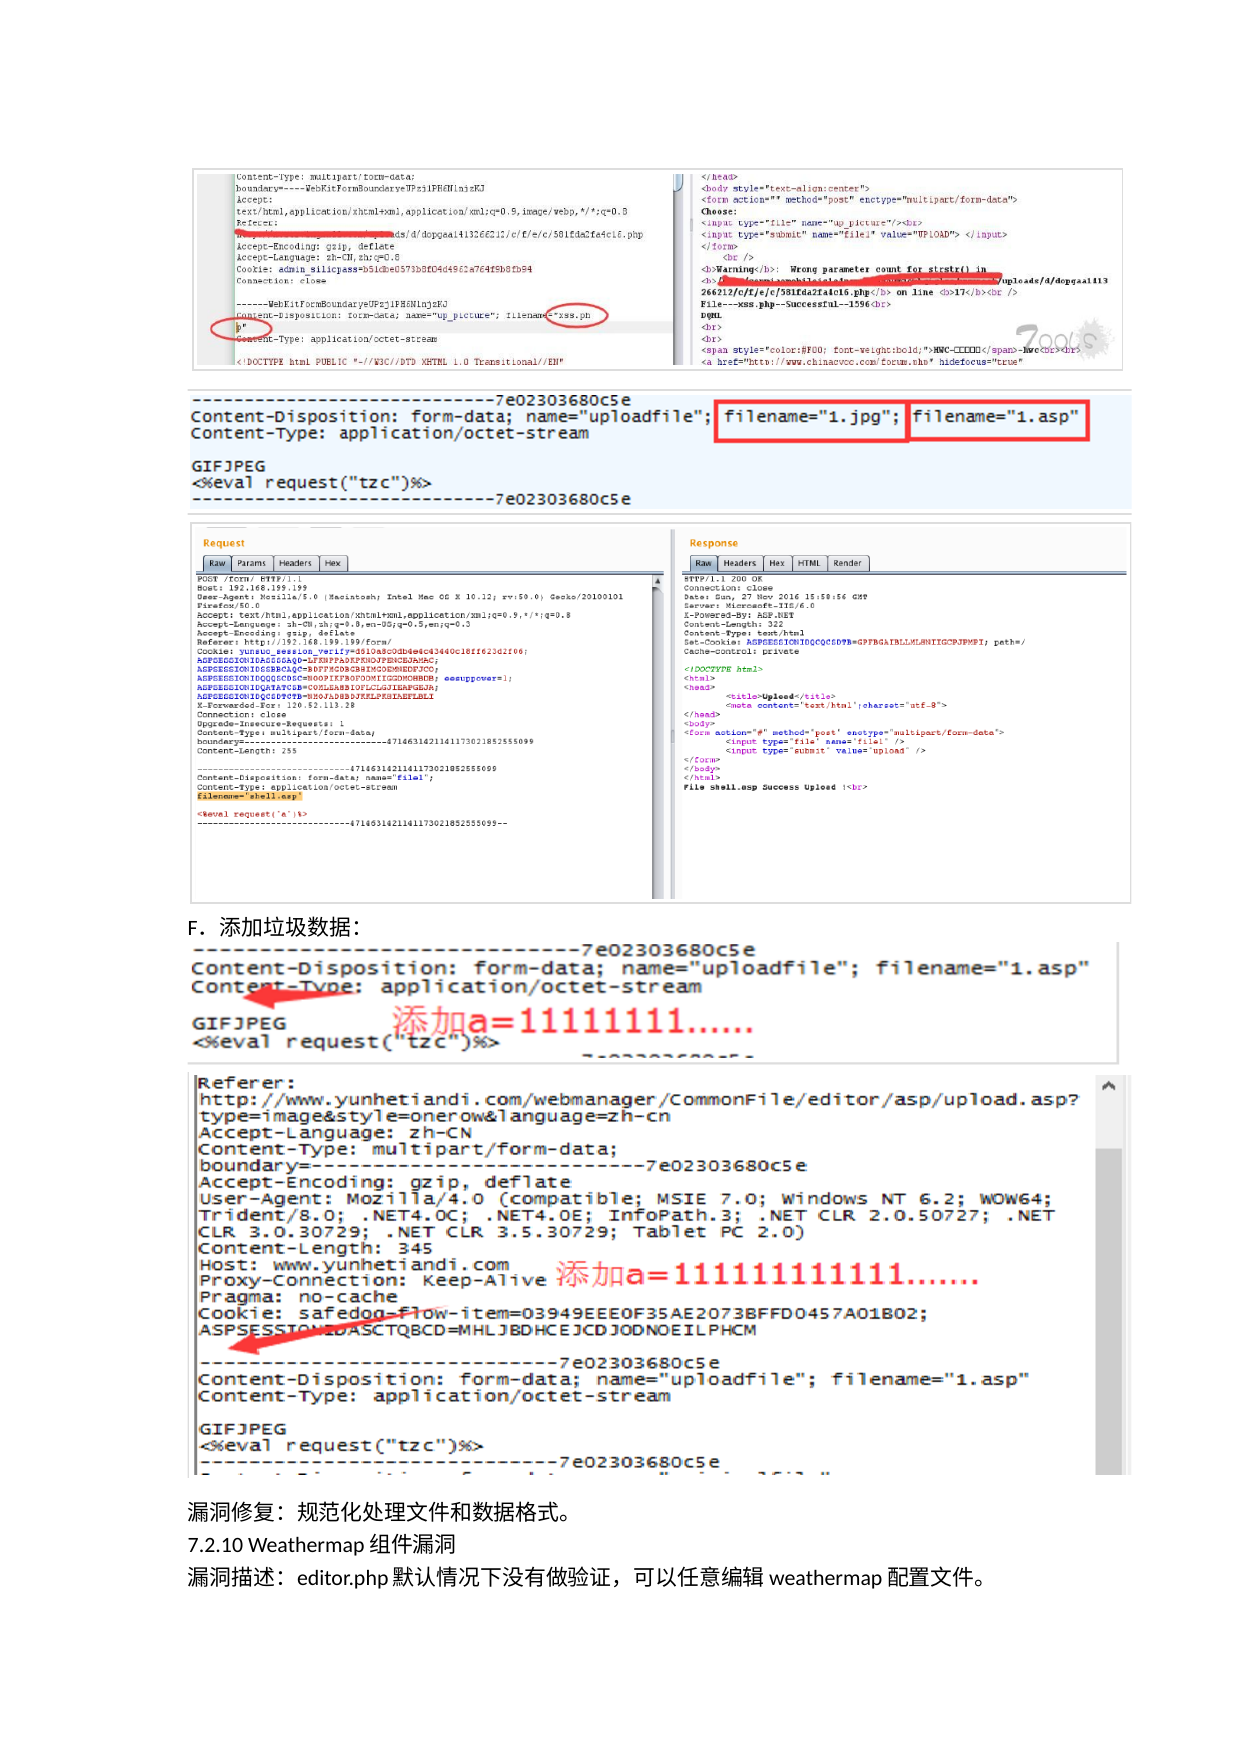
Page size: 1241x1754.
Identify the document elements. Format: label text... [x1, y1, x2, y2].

picture [187, 519, 1132, 905]
picture [187, 1072, 1132, 1478]
text 漏洞描述：editor.php默认情况下没有做验证，可以任意编辑weathermap配置文件。 [187, 1559, 1053, 1592]
picture [187, 942, 1132, 1069]
text 漏洞修复：规范化处理文件和数据格式。 [187, 1494, 1053, 1527]
picture [187, 389, 1132, 518]
picture [187, 162, 1132, 374]
text 7.2.10 Weathermap组件漏洞 [187, 1527, 1053, 1559]
text F．添加垃圾数据： [187, 909, 1053, 942]
